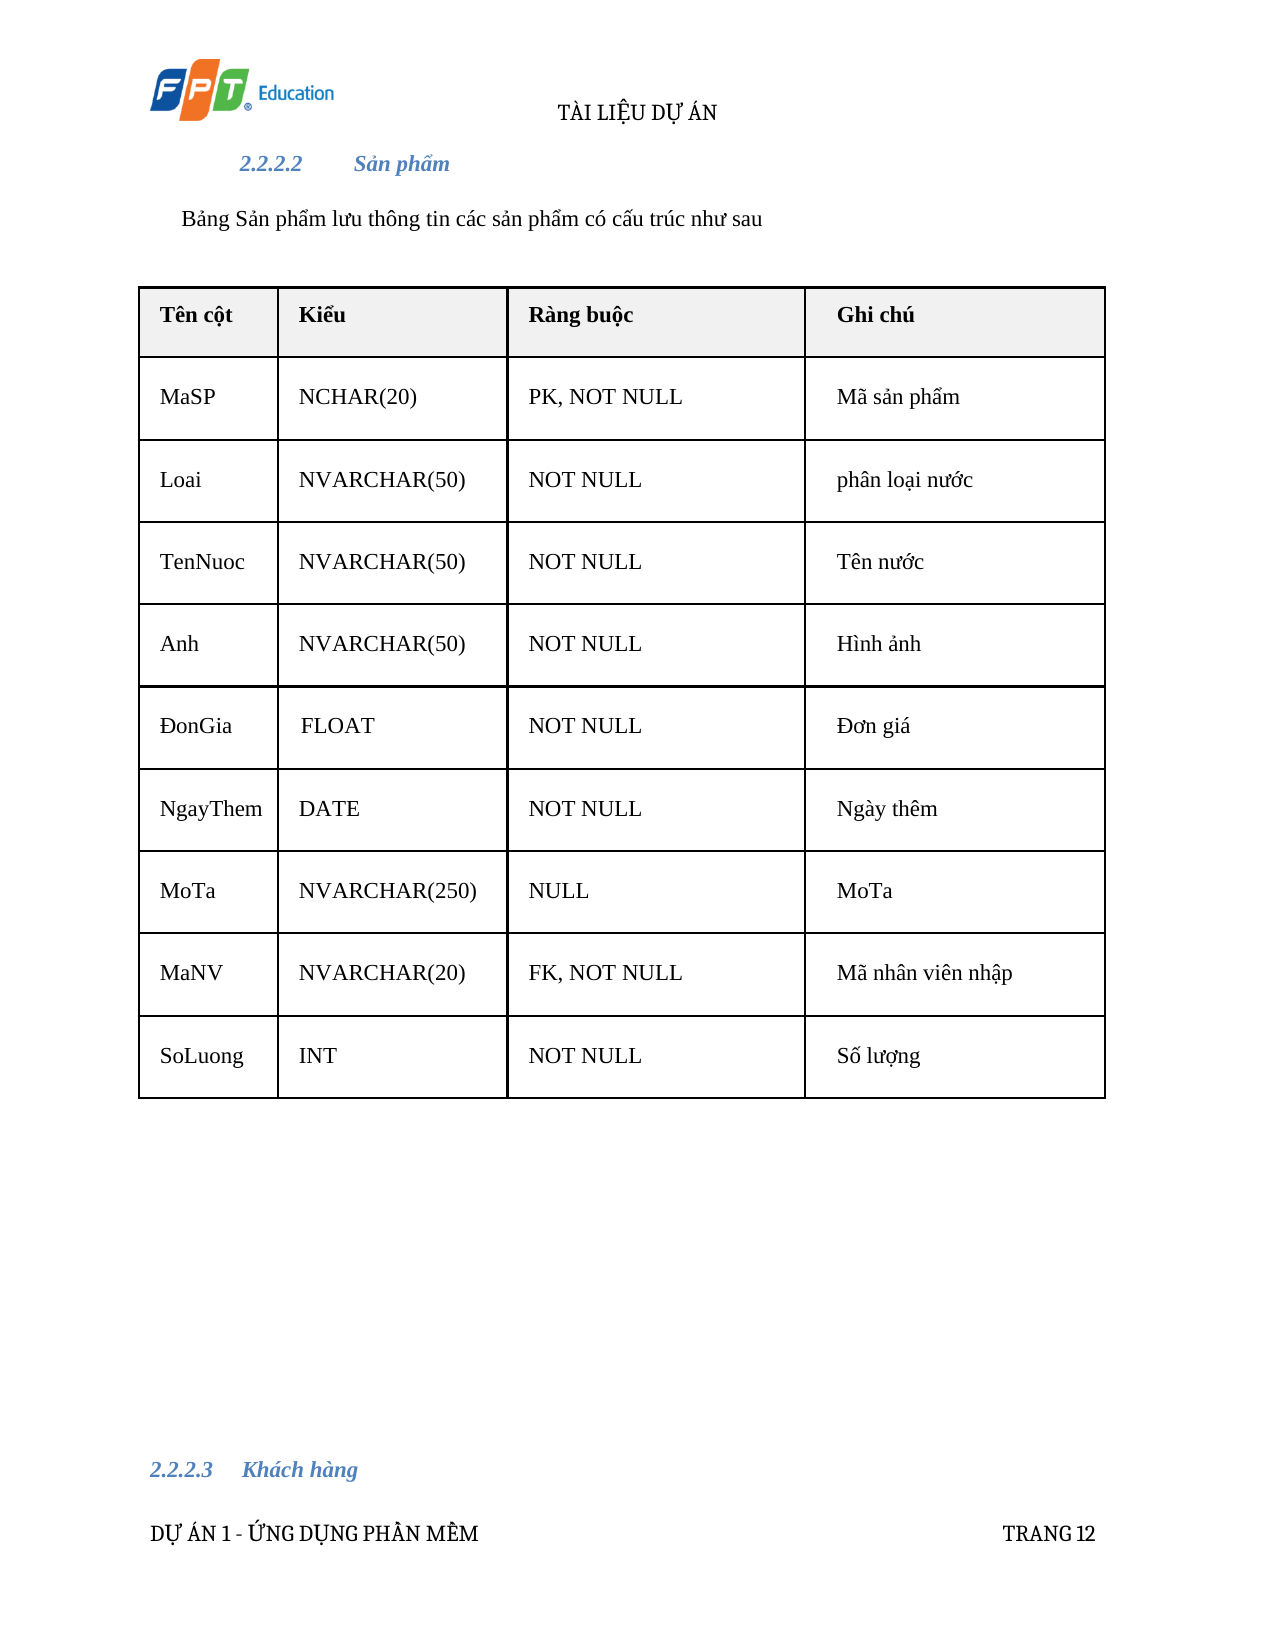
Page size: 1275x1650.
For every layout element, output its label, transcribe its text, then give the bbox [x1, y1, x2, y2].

table_cell NVARCHAR(50) [279, 523, 506, 603]
table_cell DATE [279, 770, 506, 850]
table_cell NCHAR(20) [279, 358, 506, 438]
table_header Ràng buộc [509, 289, 804, 356]
table_cell MaSP [140, 358, 277, 438]
table_cell Số lượng [806, 1017, 1104, 1097]
table_cell NOT NULL [509, 770, 804, 850]
table_cell ĐonGia [140, 688, 277, 768]
table_cell NVARCHAR(50) [279, 441, 506, 521]
table_cell NVARCHAR(50) [279, 605, 506, 685]
table_cell NOT NULL [509, 523, 804, 603]
text 2.2.2.2 Sản phẩm [239, 150, 1125, 176]
table_cell MoTa [140, 852, 277, 932]
text 2.2.2.3 Khách hàng [150, 1456, 1125, 1483]
table_cell Ngày thêm [806, 770, 1104, 850]
table_cell NULL [509, 852, 804, 932]
table_cell FK, NOT NULL [509, 934, 804, 1014]
table_cell NVARCHAR(250) [279, 852, 506, 932]
table_cell NVARCHAR(20) [279, 934, 506, 1014]
table_cell INT [279, 1017, 506, 1097]
table_cell Đơn giá [806, 688, 1104, 768]
table_cell Hình ảnh [806, 605, 1104, 685]
table_cell TenNuoc [140, 523, 277, 603]
table_header Tên cột [140, 289, 277, 356]
table_cell SoLuong [140, 1017, 277, 1097]
table_cell FLOAT [279, 688, 506, 768]
table_cell NgayThem [140, 770, 277, 850]
table_cell Loai [140, 441, 277, 521]
picture [150, 59, 336, 121]
table_cell MoTa [806, 852, 1104, 932]
table_cell NOT NULL [509, 605, 804, 685]
table_cell MaNV [140, 934, 277, 1014]
table_cell NOT NULL [509, 1017, 804, 1097]
table_cell phân loại nước [806, 441, 1104, 521]
table_cell Tên nước [806, 523, 1104, 603]
table_cell Mã nhân viên nhập [806, 934, 1104, 1014]
table_header Kiểu [279, 289, 506, 356]
text Bảng Sản phẩm lưu thông tin các sản phẩm có cấu trúc như sau [181, 205, 1125, 232]
table_cell Anh [140, 605, 277, 685]
table_cell PK, NOT NULL [509, 358, 804, 438]
table_cell NOT NULL [509, 688, 804, 768]
table_cell NOT NULL [509, 441, 804, 521]
table_header Ghi chú [806, 289, 1104, 356]
table_cell Mã sản phẩm [806, 358, 1104, 438]
